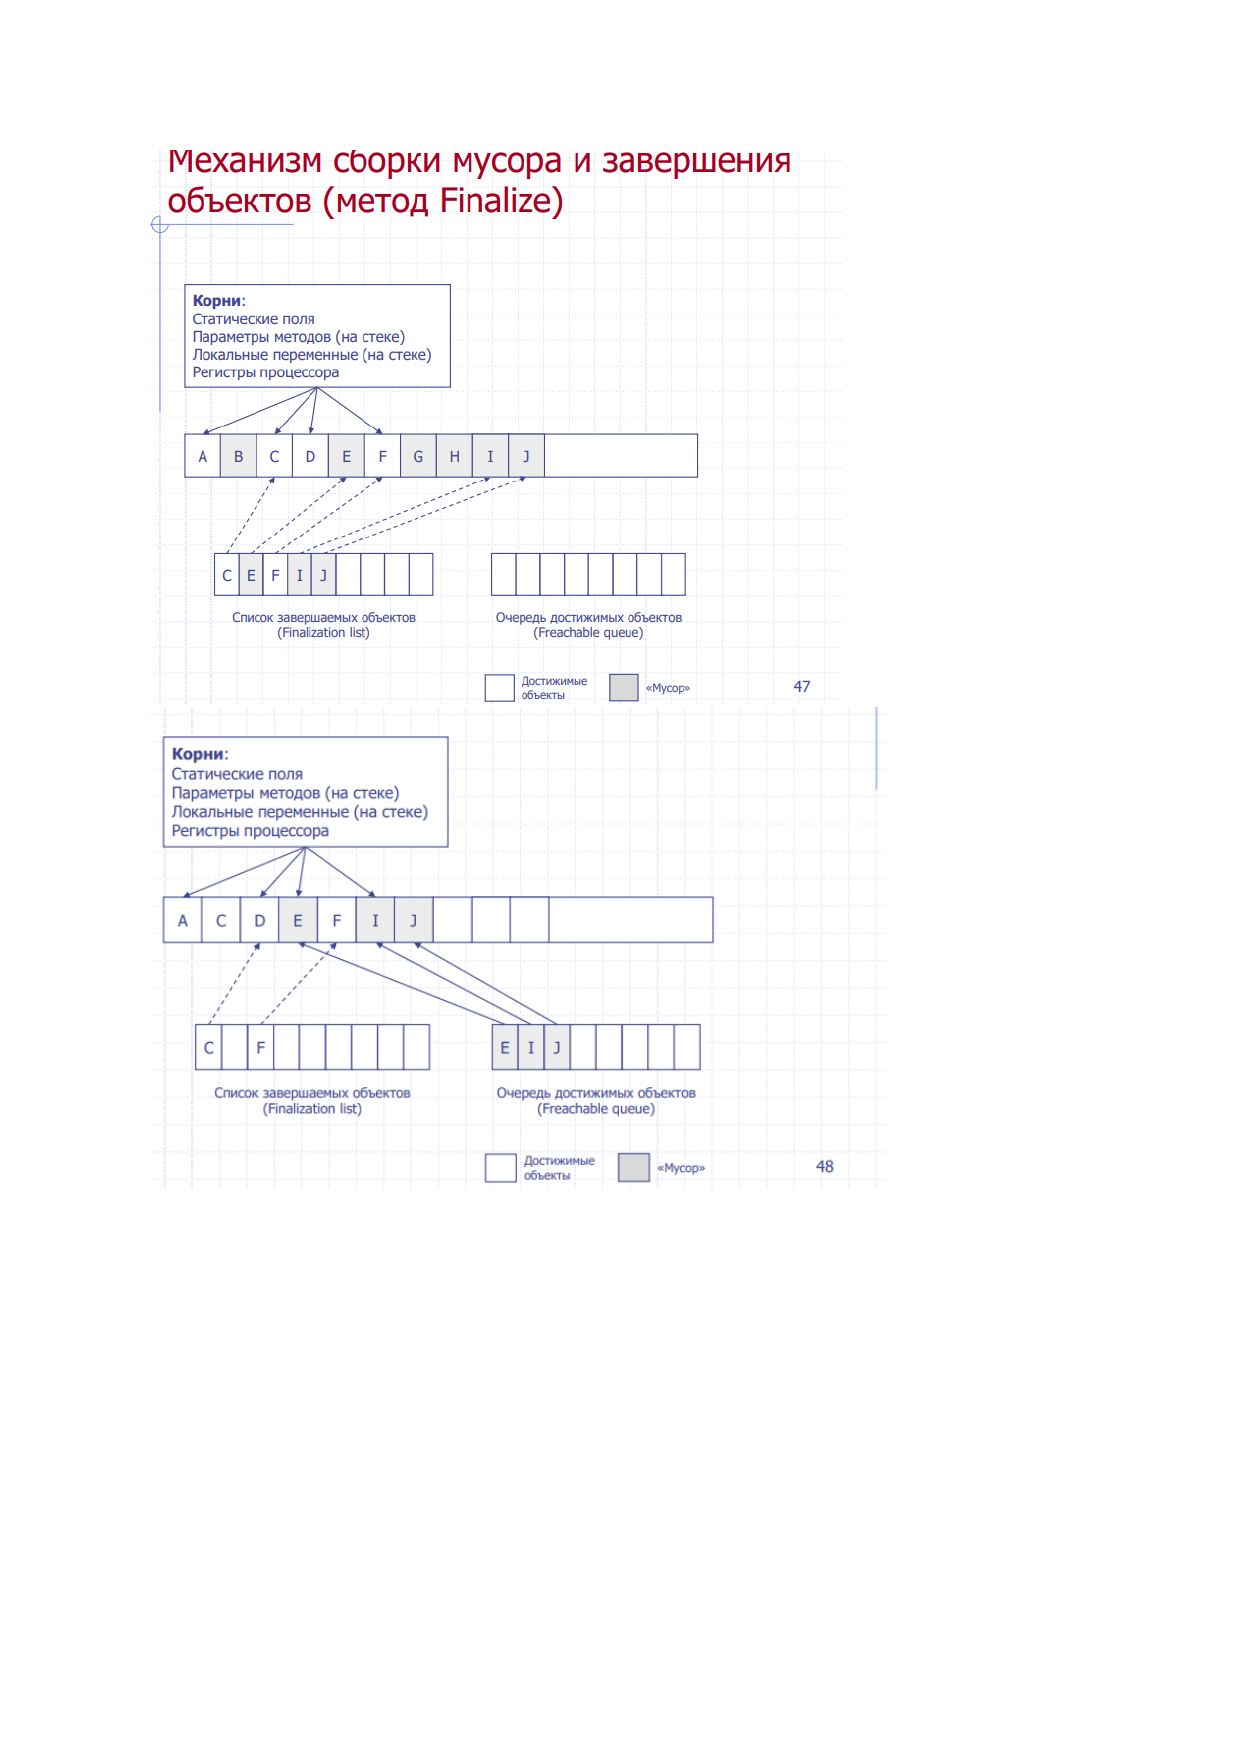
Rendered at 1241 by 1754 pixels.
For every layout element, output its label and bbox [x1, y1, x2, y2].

picture [150, 707, 887, 1189]
picture [150, 150, 843, 704]
